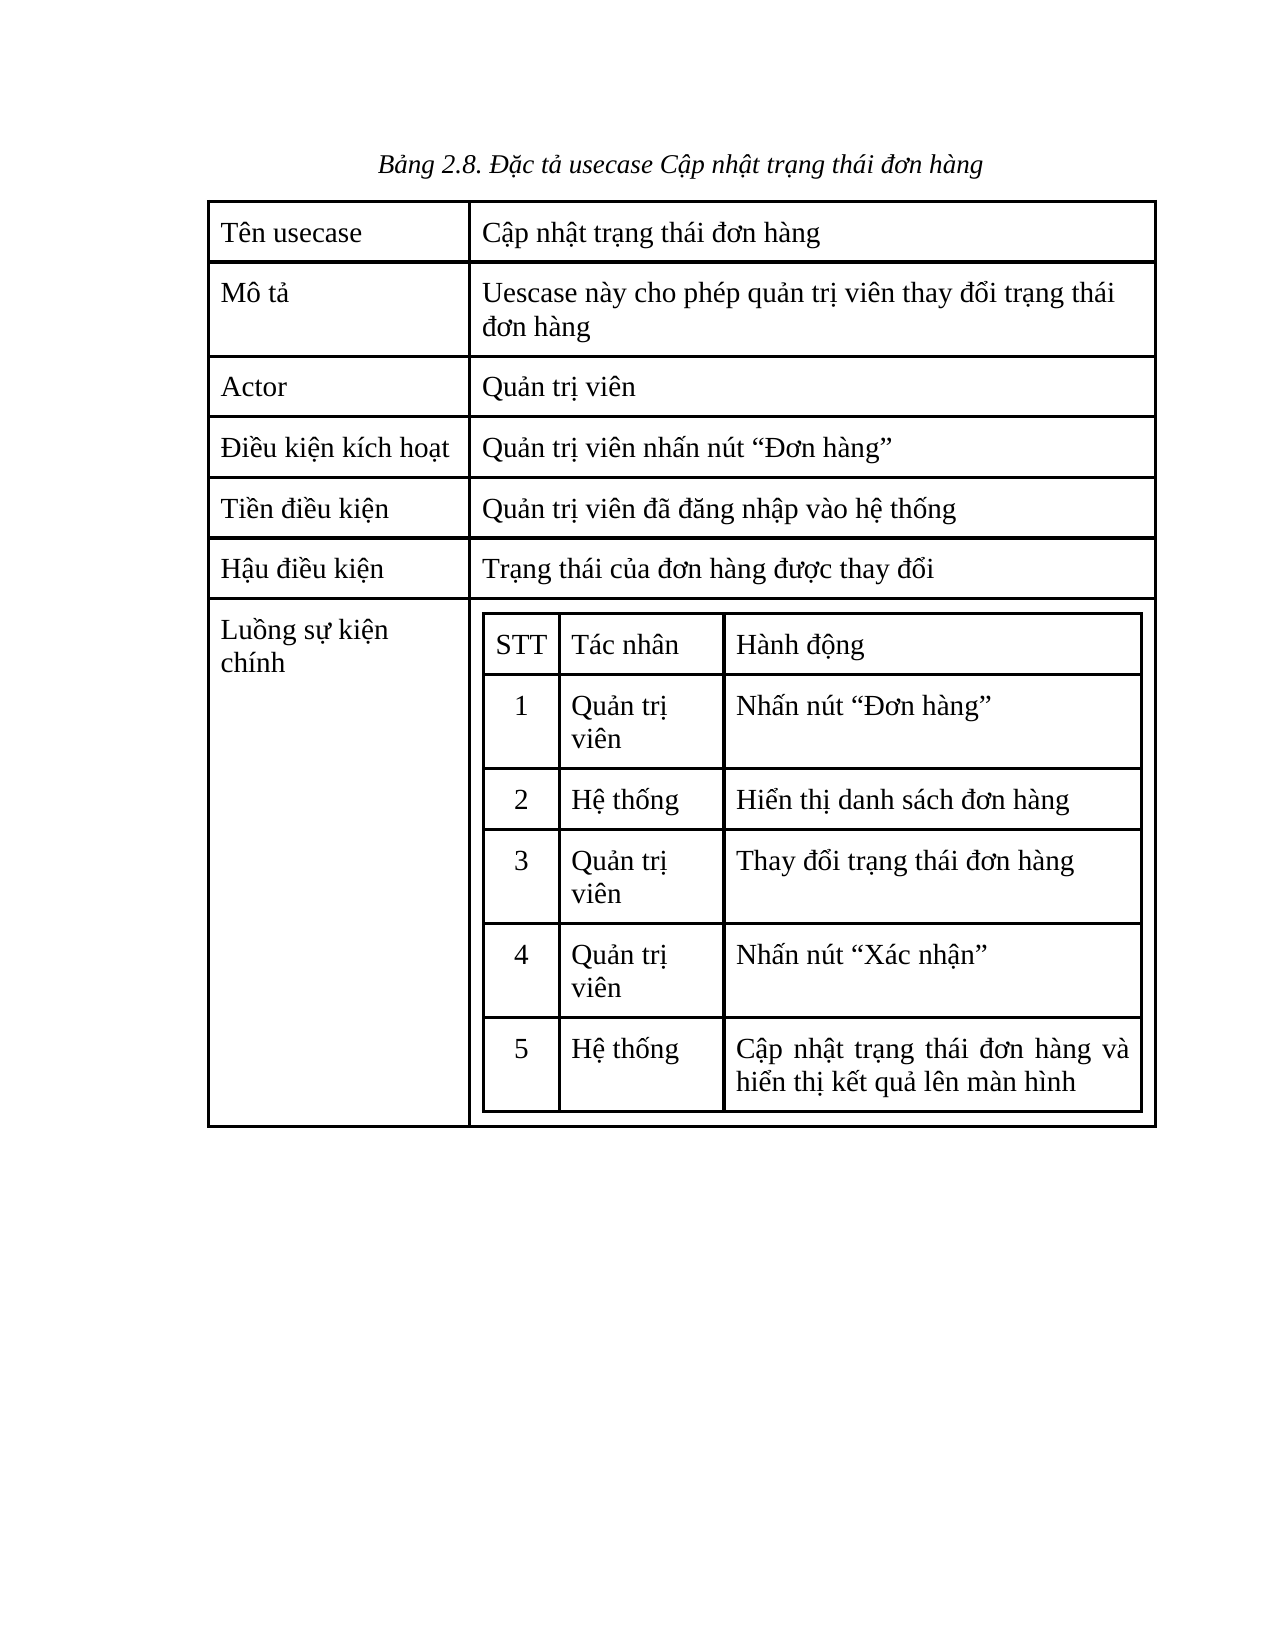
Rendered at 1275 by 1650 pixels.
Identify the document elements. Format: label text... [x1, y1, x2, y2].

table_cell Quản trị viên [471, 358, 1154, 415]
table_cell Quản trị viên đã đăng nhập vào hệ thống [471, 479, 1154, 536]
table_cell Tiền điều kiện [210, 479, 468, 536]
table_cell Actor [210, 358, 468, 415]
table_cell Hậu điều kiện [210, 540, 468, 597]
table_cell Uescase này cho phép quản trị viên thay đổi trạng thái đơn hàng [471, 264, 1154, 354]
table_cell Quản trị viên nhấn nút “Đơn hàng” [471, 418, 1154, 476]
table_cell Điều kiện kích hoạt [210, 418, 468, 476]
text Bảng .. Đặc tả usecase Cập nhật trạng thái đơn hàng [207, 148, 1157, 179]
table_header Cập nhật trạng thái đơn hàng [471, 203, 1154, 260]
table_cell [471, 600, 1154, 1125]
table_cell Luồng sự kiện chính [210, 600, 468, 1125]
table_header Tên usecase [210, 203, 468, 260]
table_cell Mô tả [210, 264, 468, 354]
table_cell Trạng thái của đơn hàng được thay đổi [471, 540, 1154, 597]
